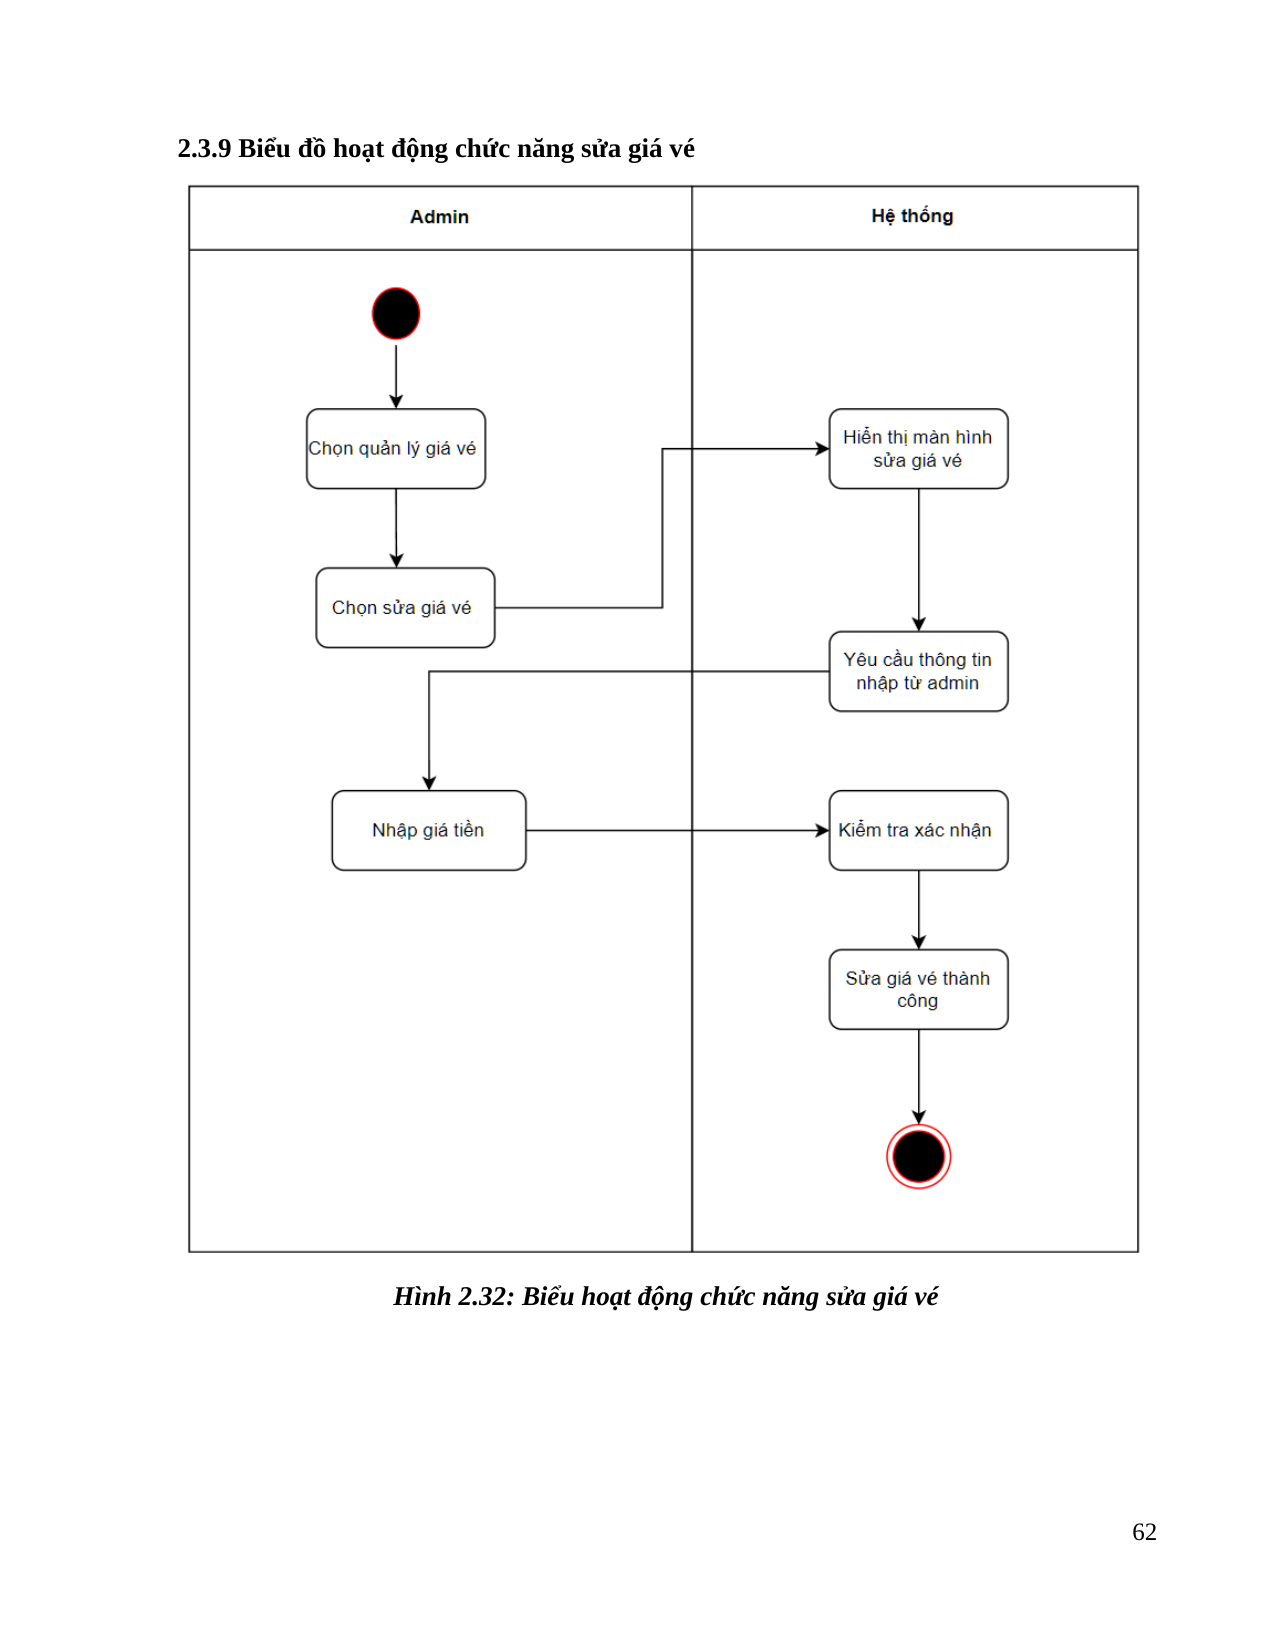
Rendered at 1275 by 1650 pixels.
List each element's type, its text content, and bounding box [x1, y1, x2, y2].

text Hình 2.32: Biểu hoạt động chức năng sửa giá vé [177, 1280, 1157, 1311]
picture [177, 179, 1157, 1266]
subtitle 2.3.9 Biểu đồ hoạt động chức năng sửa giá vé [177, 132, 1157, 164]
